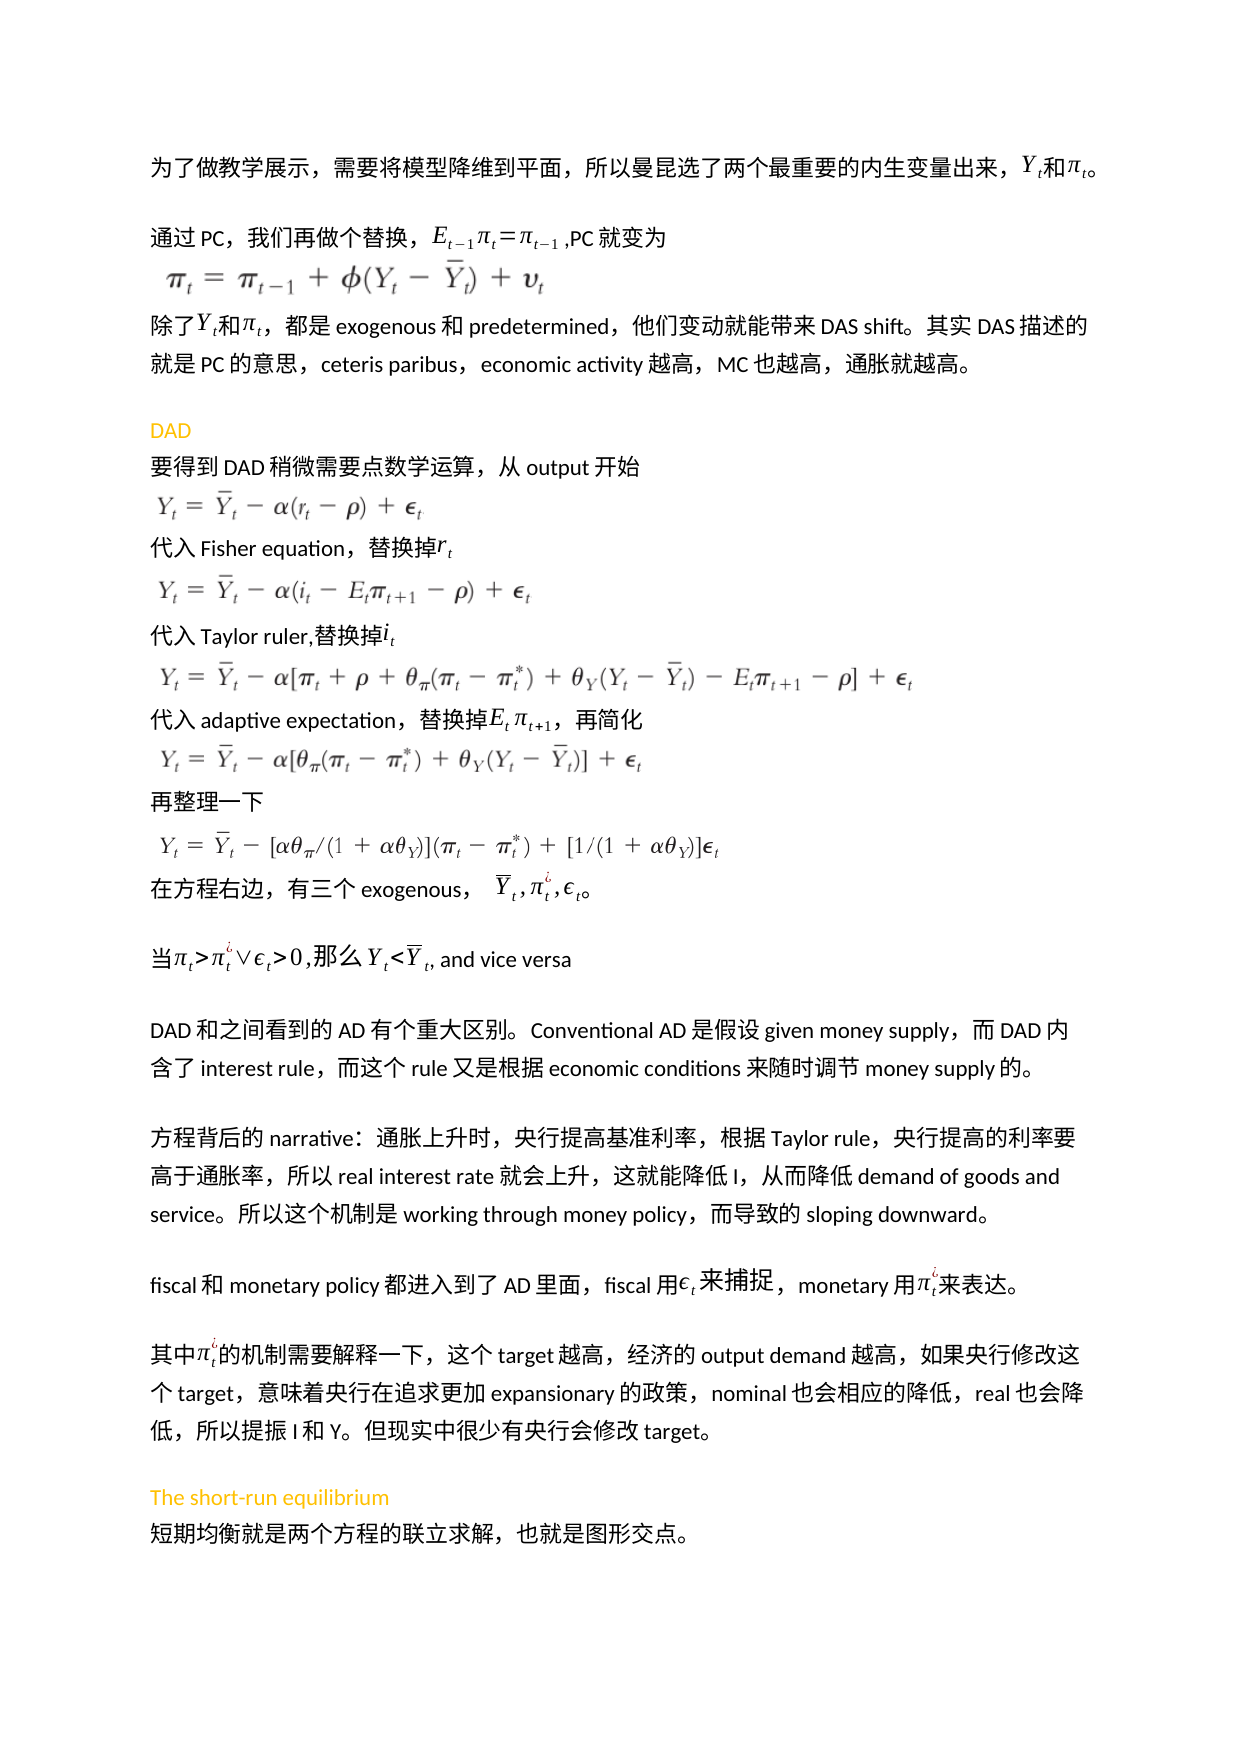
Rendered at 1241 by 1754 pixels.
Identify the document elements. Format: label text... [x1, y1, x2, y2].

text 代入adaptive expectation，替换掉，再简化 [150, 702, 1090, 735]
text fiscal和monetary policy都进入到了AD里面，fiscal用，monetary用来表达。 [150, 1267, 1090, 1300]
text 为了做教学展示，需要将模型降维到平面，所以曼昆选了两个最重要的内生变量出来，和。 [150, 150, 1090, 183]
text DAD和之间看到的AD有个重大区别。Conventional AD是假设given money supply，而DAD内含了interest rule，而这个rule又是根据economic conditions来随时调节money supply的。 [150, 1012, 1090, 1083]
picture [150, 656, 913, 699]
picture [150, 740, 643, 780]
text 代入Fisher equation，替换掉 [150, 529, 1090, 563]
text 通过PC，我们再做个替换， ,PC就变为 [150, 220, 1090, 253]
text 除了和，都是exogenous和predetermined，他们变动就能带来DAS shift。其实DAS描述的就是PC的意思，ceteris paribus，economic activity越高，MC也越高，通胀就越高。 [150, 308, 1090, 379]
text The short-run equilibrium [150, 1483, 1090, 1512]
text 短期均衡就是两个方程的联立求解，也就是图形交点。 [150, 1516, 1090, 1549]
text 其中的机制需要解释一下，这个target越高，经济的output demand越高，如果央行修改这个target，意味着央行在追求更加expansionary的政策，nominal也会相应的降低，real也会降低，所以提振I和Y。但现实中很少有央行会修改target。 [150, 1337, 1090, 1446]
text 当, and vice versa [150, 941, 1090, 974]
text 再整理一下 [150, 784, 1090, 817]
text 在方程右边，有三个exogenous， 。 [150, 871, 1090, 904]
picture [150, 567, 532, 614]
text 要得到DAD稍微需要点数学运算，从output开始 [150, 448, 1090, 482]
picture [150, 258, 545, 304]
text 方程背后的narrative：通胀上升时，央行提高基准利率，根据Taylor rule，央行提高的利率要高于通胀率，所以real interest rate就会上升，这就能降低I，从而降低demand of goods and service。所以这个机制是working through money policy，而导致的sloping downward。 [150, 1120, 1090, 1229]
picture [150, 822, 719, 868]
text DAD [150, 416, 1090, 444]
picture [150, 486, 424, 526]
text 代入Taylor ruler,替换掉 [150, 618, 1090, 651]
